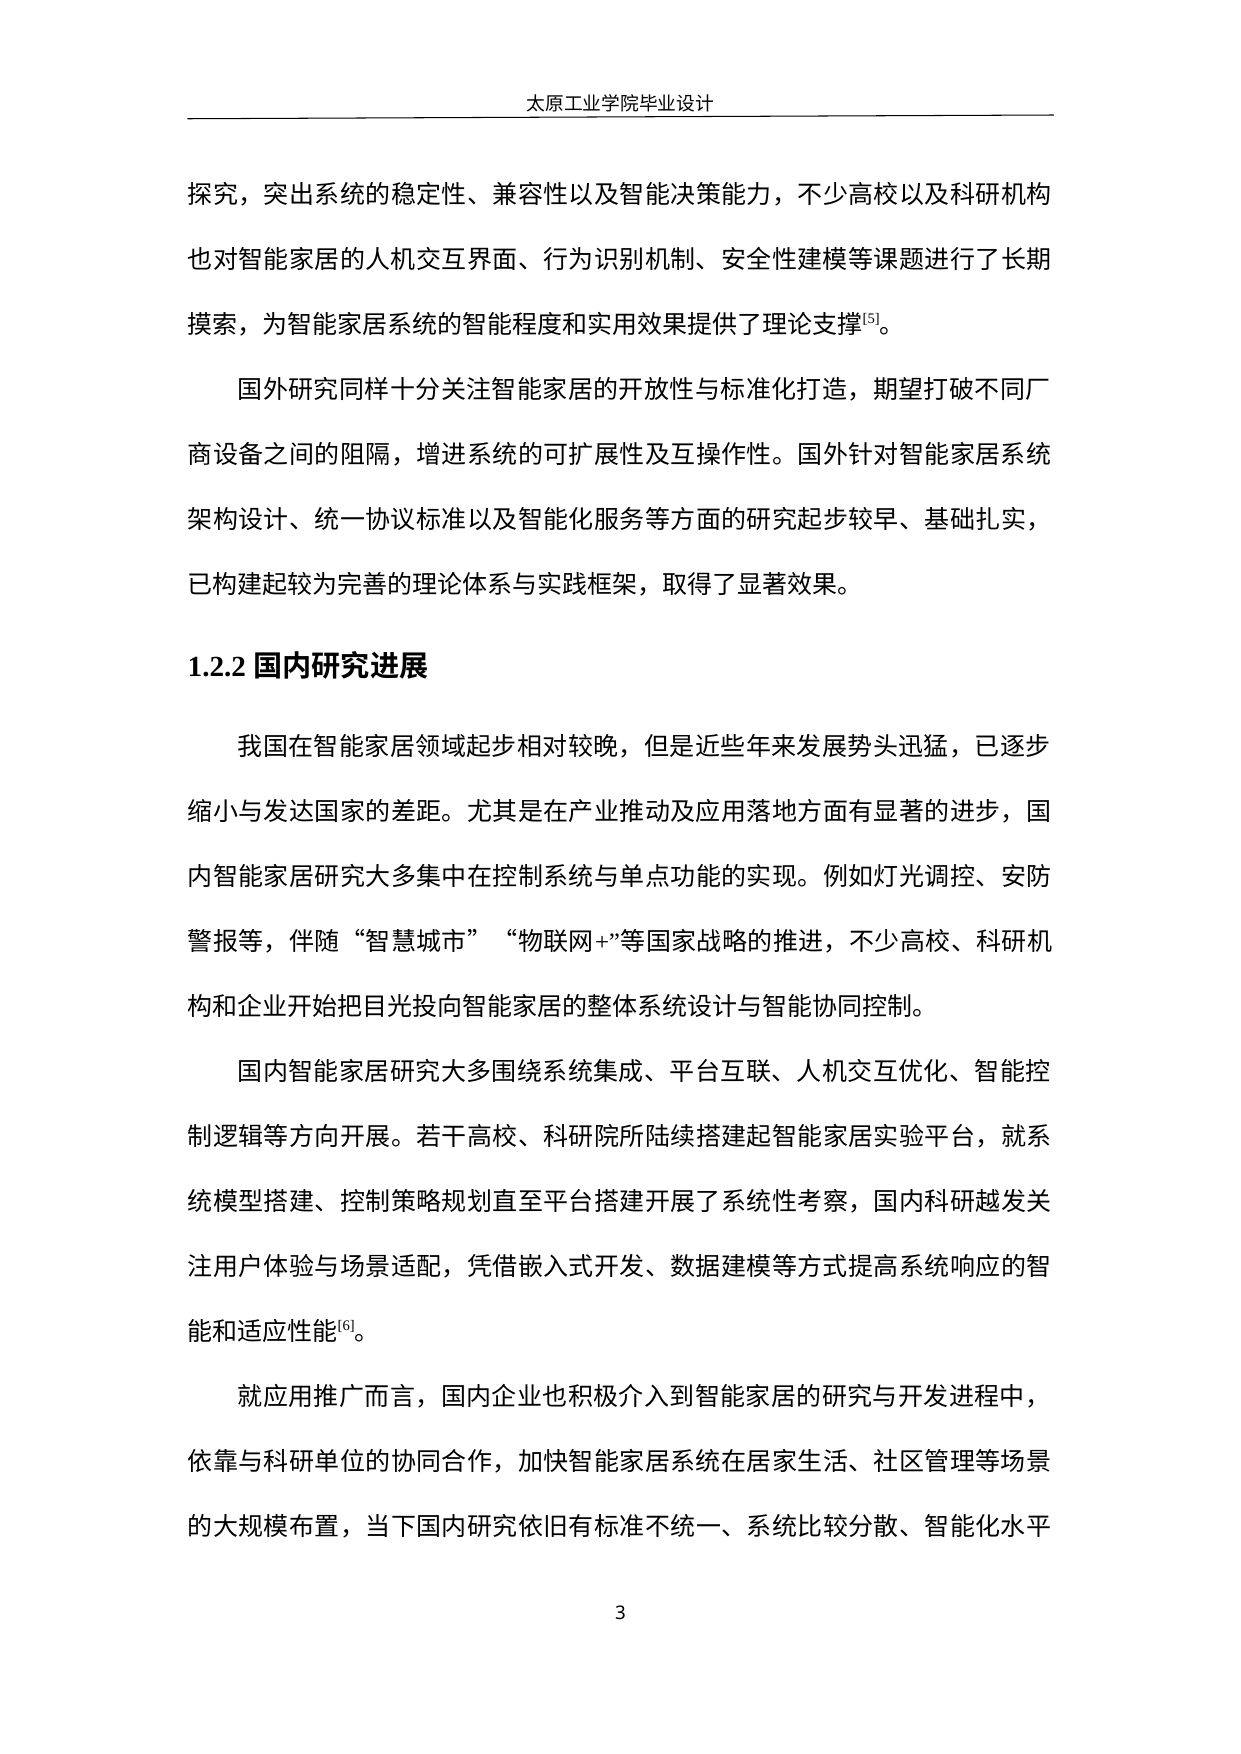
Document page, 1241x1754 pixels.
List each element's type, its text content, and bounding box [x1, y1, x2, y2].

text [187, 160, 1053, 355]
subtitle 国内研究进展 [187, 631, 1053, 696]
text 我国在智能家居领域起步相对较晚，但是近些年来发展势头迅猛，已逐步缩小与发达国家的差距。尤其是在产业推动及应用落地方面有显著的进步，国内智能家居研究大多集中在控制系统与单点功能的实现。例如灯光调控、安防警报等，伴随“智慧城市”“物联网+”等国家战略的推进，不少高校、科研机构和企业开始把目光投向智能家居的整体系统设计与智能协同控制。 [187, 712, 1053, 1037]
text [187, 1362, 1053, 1557]
text 国外研究同样十分关注智能家居的开放性与标准化打造，期望打破不同厂商设备之间的阻隔，增进系统的可扩展性及互操作性。国外针对智能家居系统架构设计、统一协议标准以及智能化服务等方面的研究起步较早、基础扎实，已构建起较为完善的理论体系与实践框架，取得了显著效果。 [187, 355, 1053, 615]
text 国内智能家居研究大多围绕系统集成、平台互联、人机交互优化、智能控制逻辑等方向开展。若干高校、科研院所陆续搭建起智能家居实验平台，就系统模型搭建、控制策略规划直至平台搭建开展了系统性考察，国内科研越发关注用户体验与场景适配，凭借嵌入式开发、数据建模等方式提高系统响应的智能和适应性能[6]。 [187, 1037, 1053, 1362]
